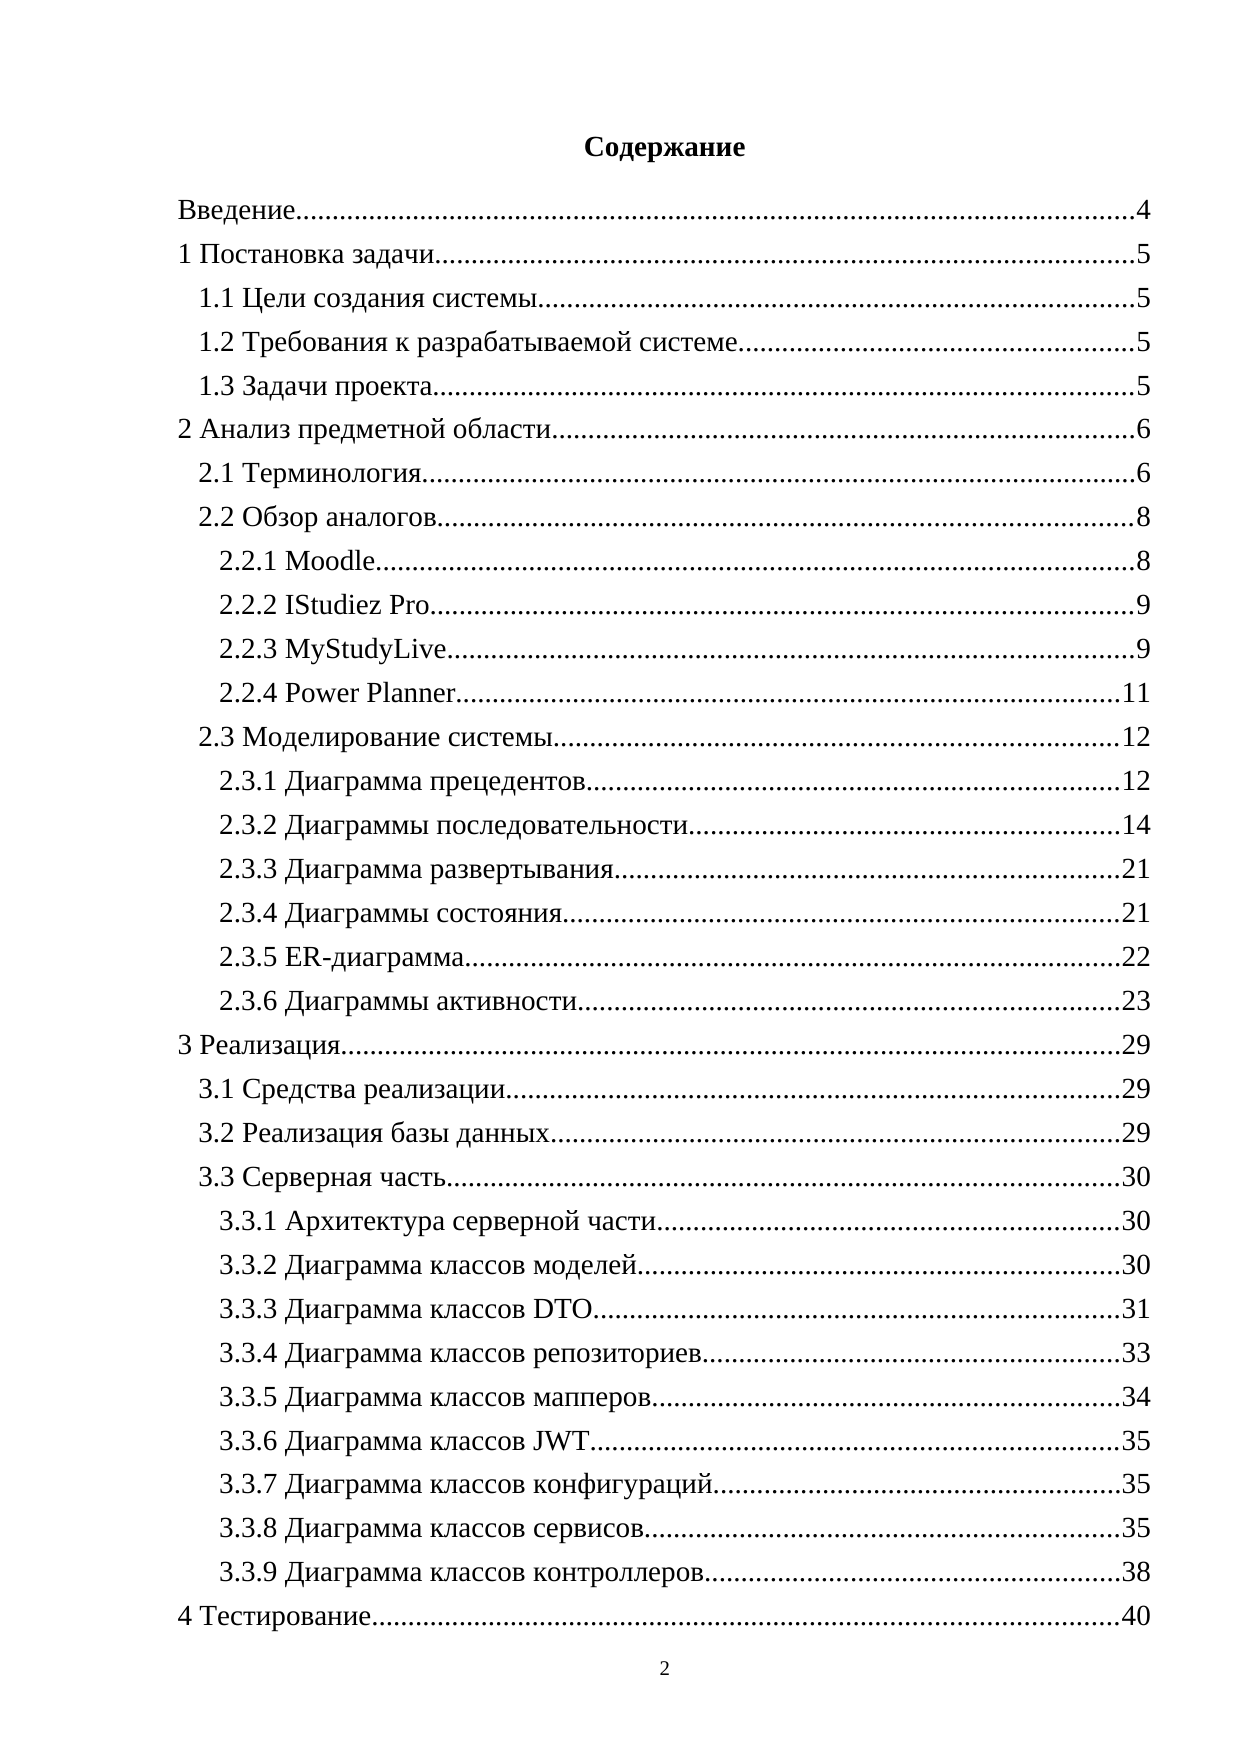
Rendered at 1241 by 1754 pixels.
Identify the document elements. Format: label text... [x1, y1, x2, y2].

text 2.2.3 MyStudyLive 9 [219, 631, 1152, 665]
text 3.3.2 Диаграмма классов моделей 30 [219, 1247, 1152, 1280]
text 2.3.6 Диаграммы активности 23 [219, 983, 1152, 1017]
text 1 Постановка задачи 5 [177, 236, 1152, 269]
text 3.1 Средства реализации 29 [198, 1071, 1152, 1104]
text 2.1 Терминология 6 [198, 456, 1152, 489]
text 2.3 Моделирование системы 12 [198, 719, 1152, 753]
text 3.3.4 Диаграмма классов репозиториев 33 [219, 1335, 1152, 1368]
text 2.3.4 Диаграммы состояния 21 [219, 895, 1152, 929]
text Содержание [177, 129, 1152, 163]
text Введение 4 [177, 192, 1152, 225]
text 3.3.7 Диаграмма классов конфигураций 35 [219, 1467, 1152, 1500]
text 2 Анализ предметной области 6 [177, 412, 1152, 445]
text 3.3.6 Диаграмма классов JWT 35 [219, 1423, 1152, 1456]
text 2.3.1 Диаграмма прецедентов 12 [219, 763, 1152, 797]
text 3.3.1 Архитектура серверной части 30 [219, 1203, 1152, 1236]
text 3.3.3 Диаграмма классов DTO 31 [219, 1291, 1152, 1324]
text 3.3.9 Диаграмма классов контроллеров 38 [219, 1554, 1152, 1588]
text 2.2 Обзор аналогов 8 [198, 499, 1152, 533]
text 2.3.3 Диаграмма развертывания 21 [219, 851, 1152, 885]
text 2.3.2 Диаграммы последовательности 14 [219, 807, 1152, 841]
text 1.1 Цели создания системы 5 [198, 280, 1152, 313]
text 2.2.1 Moodle 8 [219, 543, 1152, 577]
text 3.3.8 Диаграмма классов сервисов 35 [219, 1511, 1152, 1544]
text 3.2 Реализация базы данных 29 [198, 1115, 1152, 1148]
text 1.2 Требования к разрабатываемой системе 5 [198, 324, 1152, 357]
text 2.3.5 ER-диаграмма 22 [219, 939, 1152, 973]
text 3 Реализация 29 [177, 1027, 1152, 1061]
text 4 Тестирование. 40 [177, 1598, 1152, 1632]
text 3.3.5 Диаграмма классов мапперов 34 [219, 1379, 1152, 1412]
text 3.3 Серверная часть 30 [198, 1159, 1152, 1192]
text 1.3 Задачи проекта 5 [198, 368, 1152, 401]
text 2.2.2 IStudiez Pro 9 [219, 587, 1152, 621]
text 2.2.4 Power Planner 11 [219, 675, 1152, 709]
